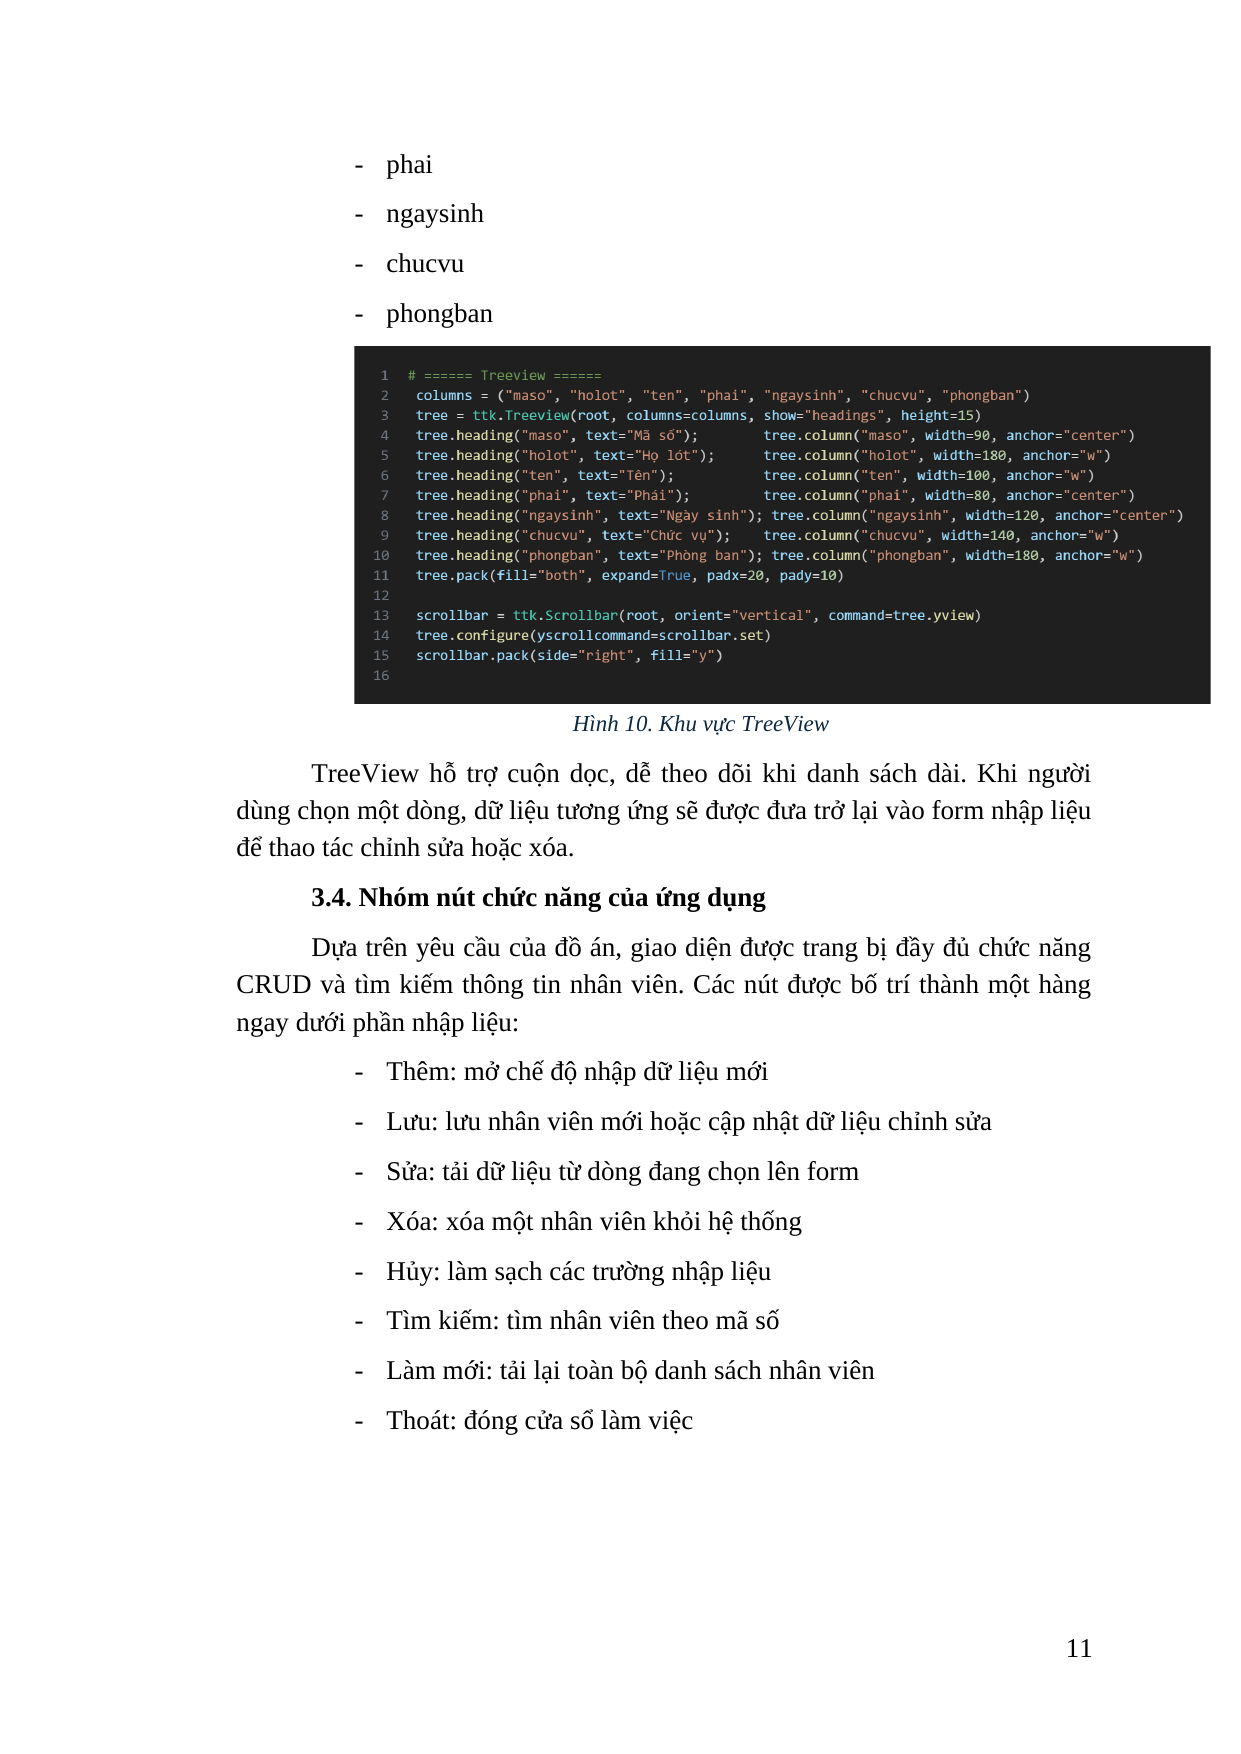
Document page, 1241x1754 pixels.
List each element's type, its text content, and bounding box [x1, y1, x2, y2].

text Tìm kiếm: tìm nhân viên theo mã số [236, 1304, 1092, 1336]
text Lưu: lưu nhân viên mới hoặc cập nhật dữ liệu chỉnh sửa [236, 1105, 1092, 1136]
text ngaysinh [236, 197, 1092, 229]
text 3.4. Nhóm nút chức năng của ứng dụng [236, 881, 1092, 912]
text TreeView hỗ trợ cuộn dọc, dễ theo dõi khi danh sách dài. Khi người dùng chọn một dòng, dữ liệu tương ứng sẽ được đưa trở lại vào form nhập liệu để thao tác chỉnh sửa hoặc xóa. [236, 757, 1092, 863]
text Thoát: đóng cửa sổ làm việc [236, 1404, 1092, 1435]
text phai [236, 148, 1092, 179]
picture [354, 346, 1211, 704]
text Xóa: xóa một nhân viên khỏi hệ thống [236, 1205, 1092, 1236]
text Sửa: tải dữ liệu từ dòng đang chọn lên form [236, 1155, 1092, 1186]
text Làm mới: tải lại toàn bộ danh sách nhân viên [236, 1354, 1092, 1385]
text Hủy: làm sạch các trường nhập liệu [236, 1255, 1092, 1286]
text Thêm: mở chế độ nhập dữ liệu mới [236, 1056, 1092, 1087]
text Dựa trên yêu cầu của đồ án, giao diện được trang bị đầy đủ chức năng CRUD và tìm kiếm thông tin nhân viên. Các nút được bố trí thành một hàng ngay dưới phần nhập liệu: [236, 931, 1092, 1037]
text phongban [236, 297, 1092, 328]
text Hình 10. Khu vực TreeView [236, 710, 1092, 736]
text chucvu [236, 247, 1092, 278]
